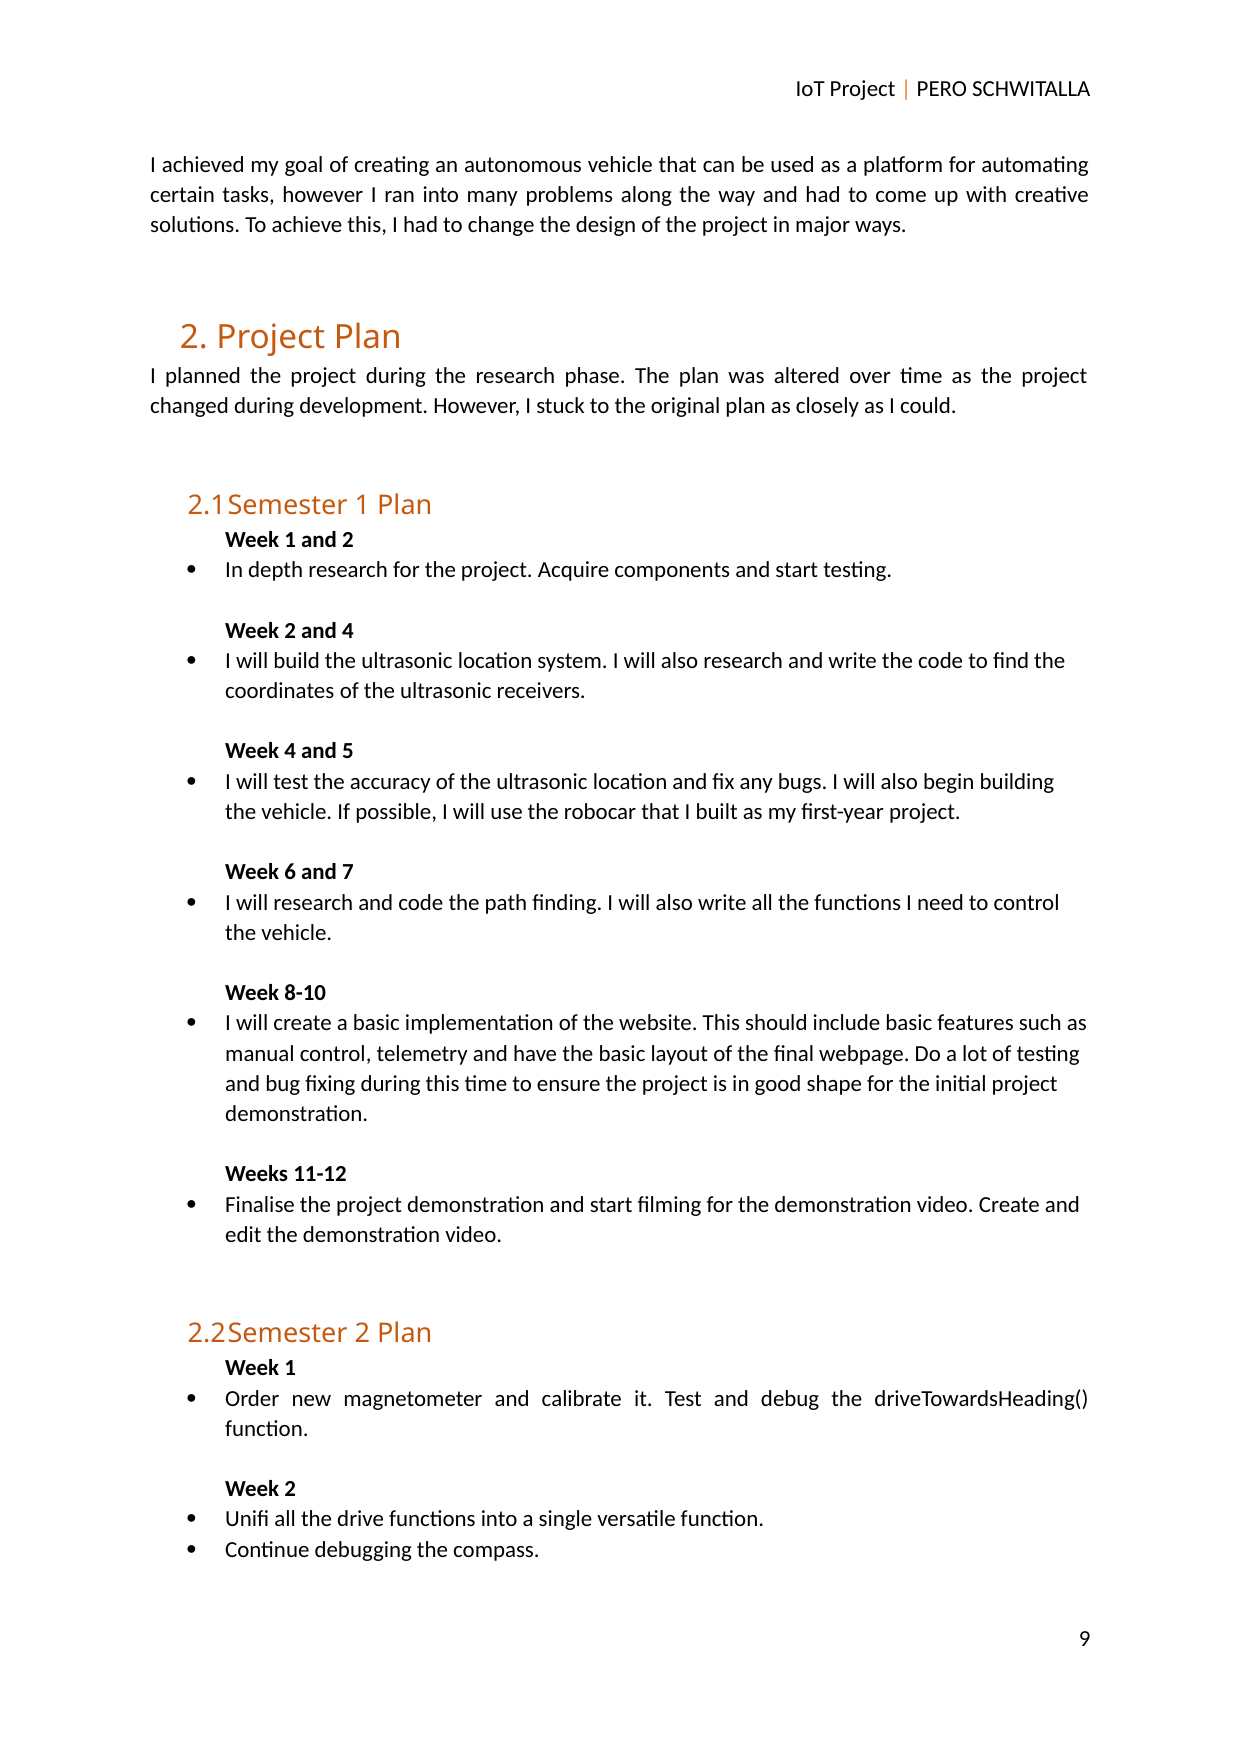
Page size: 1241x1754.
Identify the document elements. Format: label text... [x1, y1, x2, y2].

list Weeks 11-12 [225, 1159, 1090, 1188]
list Week 2 and 4 [225, 616, 1090, 644]
list Week 2 [225, 1474, 1090, 1502]
list I will create a basic implementation of the website. This should include basic features such as manual control, telemetry and have the basic layout of the final webpage. Do a lot of testing and bug fixing during this time to ensure the project is in good shape for the initial project demonstration. [187, 1008, 1090, 1127]
text I achieved my goal of creating an autonomous vehicle that can be used as a platform for automating certain tasks, however I ran into many problems along the way and had to come up with creative solutions. To achieve this, I had to change the design of the project in major ways. [150, 150, 1090, 238]
list I will build the ultrasonic location system. I will also research and write the code to find the coordinates of the ultrasonic receivers. [187, 646, 1090, 704]
list Week 1 [225, 1353, 1090, 1382]
list I will test the accuracy of the ultrasonic location and fix any bugs. I will also begin building the vehicle. If possible, I will use the robocar that I built as my first-year project. [187, 767, 1090, 825]
list Week 8-10 [225, 978, 1090, 1006]
subtitle 2. Project Plan [179, 312, 1090, 358]
list Week 6 and 7 [225, 857, 1090, 886]
subtitle Semester 2 Plan [187, 1314, 1090, 1351]
list Week 1 and 2 [225, 525, 1090, 553]
list Week 4 and 5 [225, 737, 1090, 765]
text I planned the project during the research phase. The plan was altered over time as the project changed during development. However, I stuck to the original plan as closely as I could. [150, 361, 1090, 420]
list Unifi all the drive functions into a single versatile function. [187, 1504, 1090, 1533]
list Continue debugging the compass. [187, 1535, 1090, 1563]
list Order new magnetometer and calibrate it. Test and debug the driveTowardsHeading() function. [187, 1384, 1090, 1442]
list Finalise the project demonstration and start filming for the demonstration video. Create and edit the demonstration video. [187, 1190, 1090, 1248]
list I will research and code the path finding. I will also write all the functions I need to control the vehicle. [187, 888, 1090, 946]
list In depth research for the project. Acquire components and start testing. [187, 555, 1090, 583]
subtitle Semester 1 Plan [187, 485, 1090, 522]
